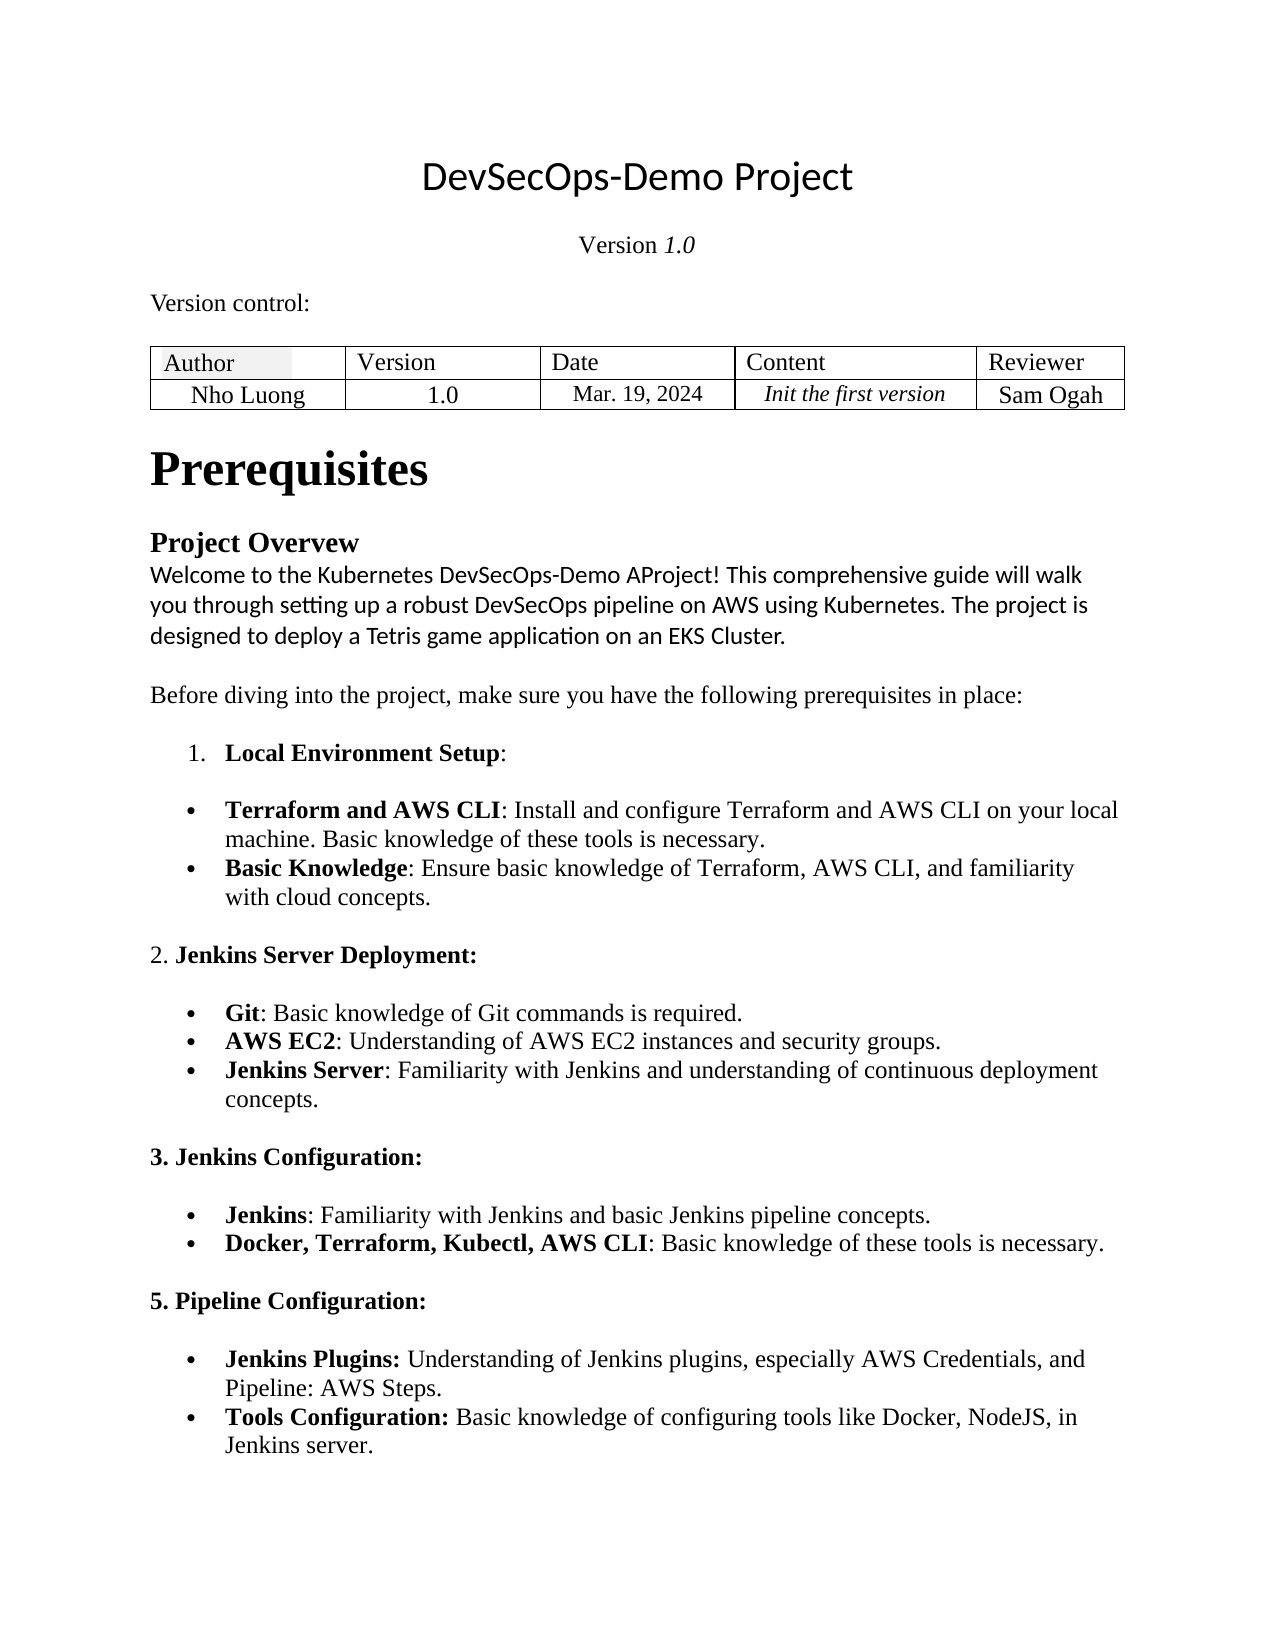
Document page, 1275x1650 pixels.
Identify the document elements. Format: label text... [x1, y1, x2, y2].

list Tools Configuration: Basic knowledge of configuring tools like Docker, NodeJS, in Jenkins server. [187, 1402, 1125, 1459]
list Terraform and AWS CLI: Install and configure Terraform and AWS CLI on your local machine. Basic knowledge of these tools is necessary. [187, 796, 1125, 853]
table_header Reviewer [977, 347, 1124, 379]
table_cell 1.0 [346, 380, 540, 409]
table_header [151, 347, 162, 379]
text Welcome to the Kubernetes DevSecOps-Demo AProject! This comprehensive guide will walk you through setting up a robust DevSecOps pipeline on AWS using Kubernetes. The project is designed to deploy a Tetris game application on an EKS Cluster. [150, 559, 1125, 651]
text 5. Pipeline Configuration: [150, 1286, 1125, 1315]
list Jenkins Plugins: Understanding of Jenkins plugins, especially AWS Credentials, and Pipeline: AWS Steps. [187, 1344, 1125, 1402]
text 3. Jenkins Configuration: [150, 1142, 1125, 1171]
table_cell Init the first version [736, 380, 976, 409]
list Git: Basic knowledge of Git commands is required. [187, 998, 1125, 1026]
list Docker, Terraform, Kubectl, AWS CLI: Basic knowledge of these tools is necessary. [187, 1228, 1125, 1257]
table_header Content [736, 347, 976, 379]
text Project Overvew [150, 526, 1125, 559]
list Jenkins Server: Familiarity with Jenkins and understanding of continuous deployment concepts. [187, 1055, 1125, 1113]
table_header Date [541, 347, 734, 379]
text DevSecOps-Demo Project [150, 150, 1125, 201]
table_cell Mar. 19, 2024 [541, 380, 734, 409]
list Basic Knowledge: Ensure basic knowledge of Terraform, AWS CLI, and familiarity with cloud concepts. [187, 853, 1125, 911]
list Local Environment Setup: [187, 738, 1125, 766]
text Before diving into the project, make sure you have the following prerequisites in place: [150, 680, 1125, 708]
table_cell Nho Luong [151, 380, 345, 409]
text Prerequisites [150, 439, 1125, 496]
table_cell Sam Ogah [977, 380, 1124, 409]
text Version 1.0 [150, 230, 1125, 259]
list Jenkins: Familiarity with Jenkins and basic Jenkins pipeline concepts. [187, 1200, 1125, 1228]
text 2. Jenkins Server Deployment: [150, 940, 1125, 968]
table_header Version [346, 347, 540, 379]
list AWS EC2: Understanding of AWS EC2 instances and security groups. [187, 1026, 1125, 1055]
text Version control: [150, 288, 1125, 317]
table_header [292, 347, 345, 379]
